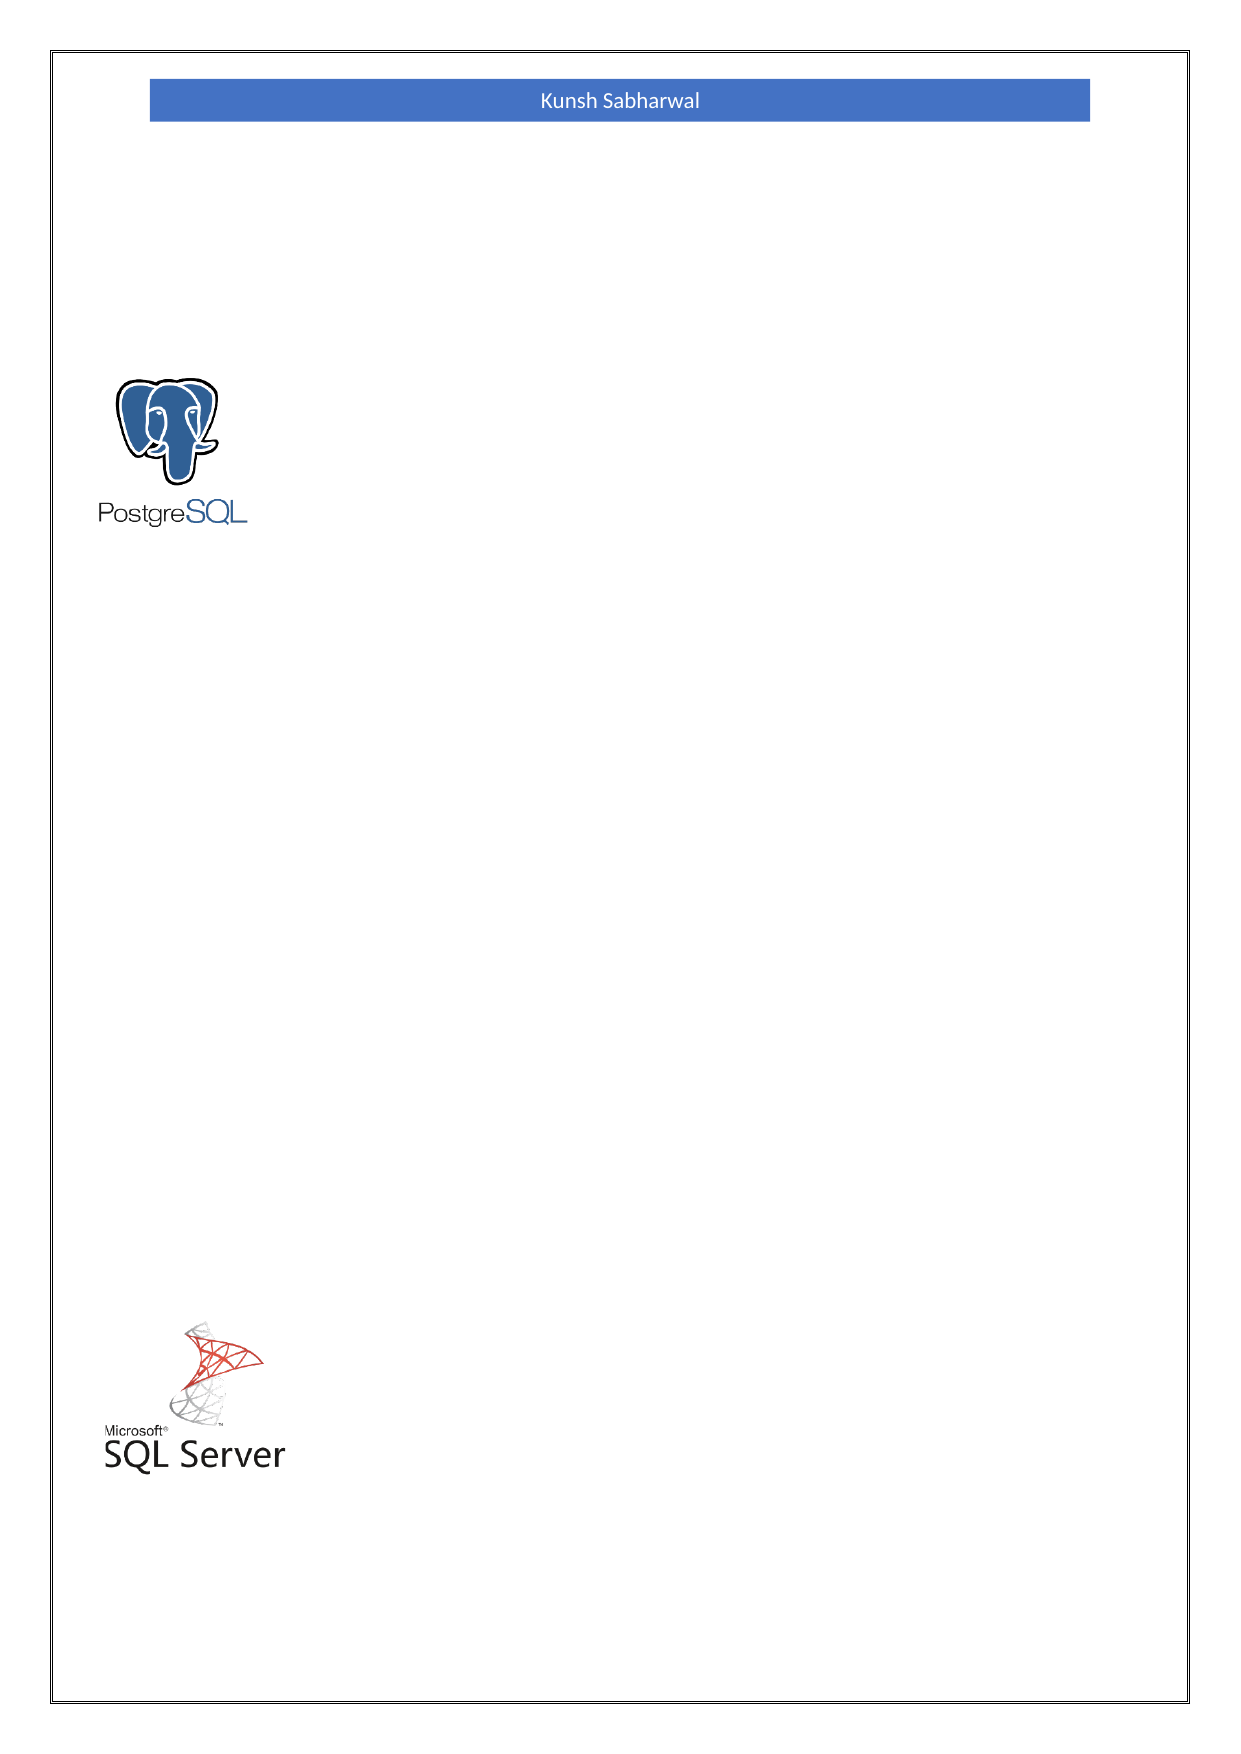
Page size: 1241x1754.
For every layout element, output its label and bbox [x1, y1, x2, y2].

picture [91, 367, 254, 534]
picture [104, 1313, 285, 1477]
